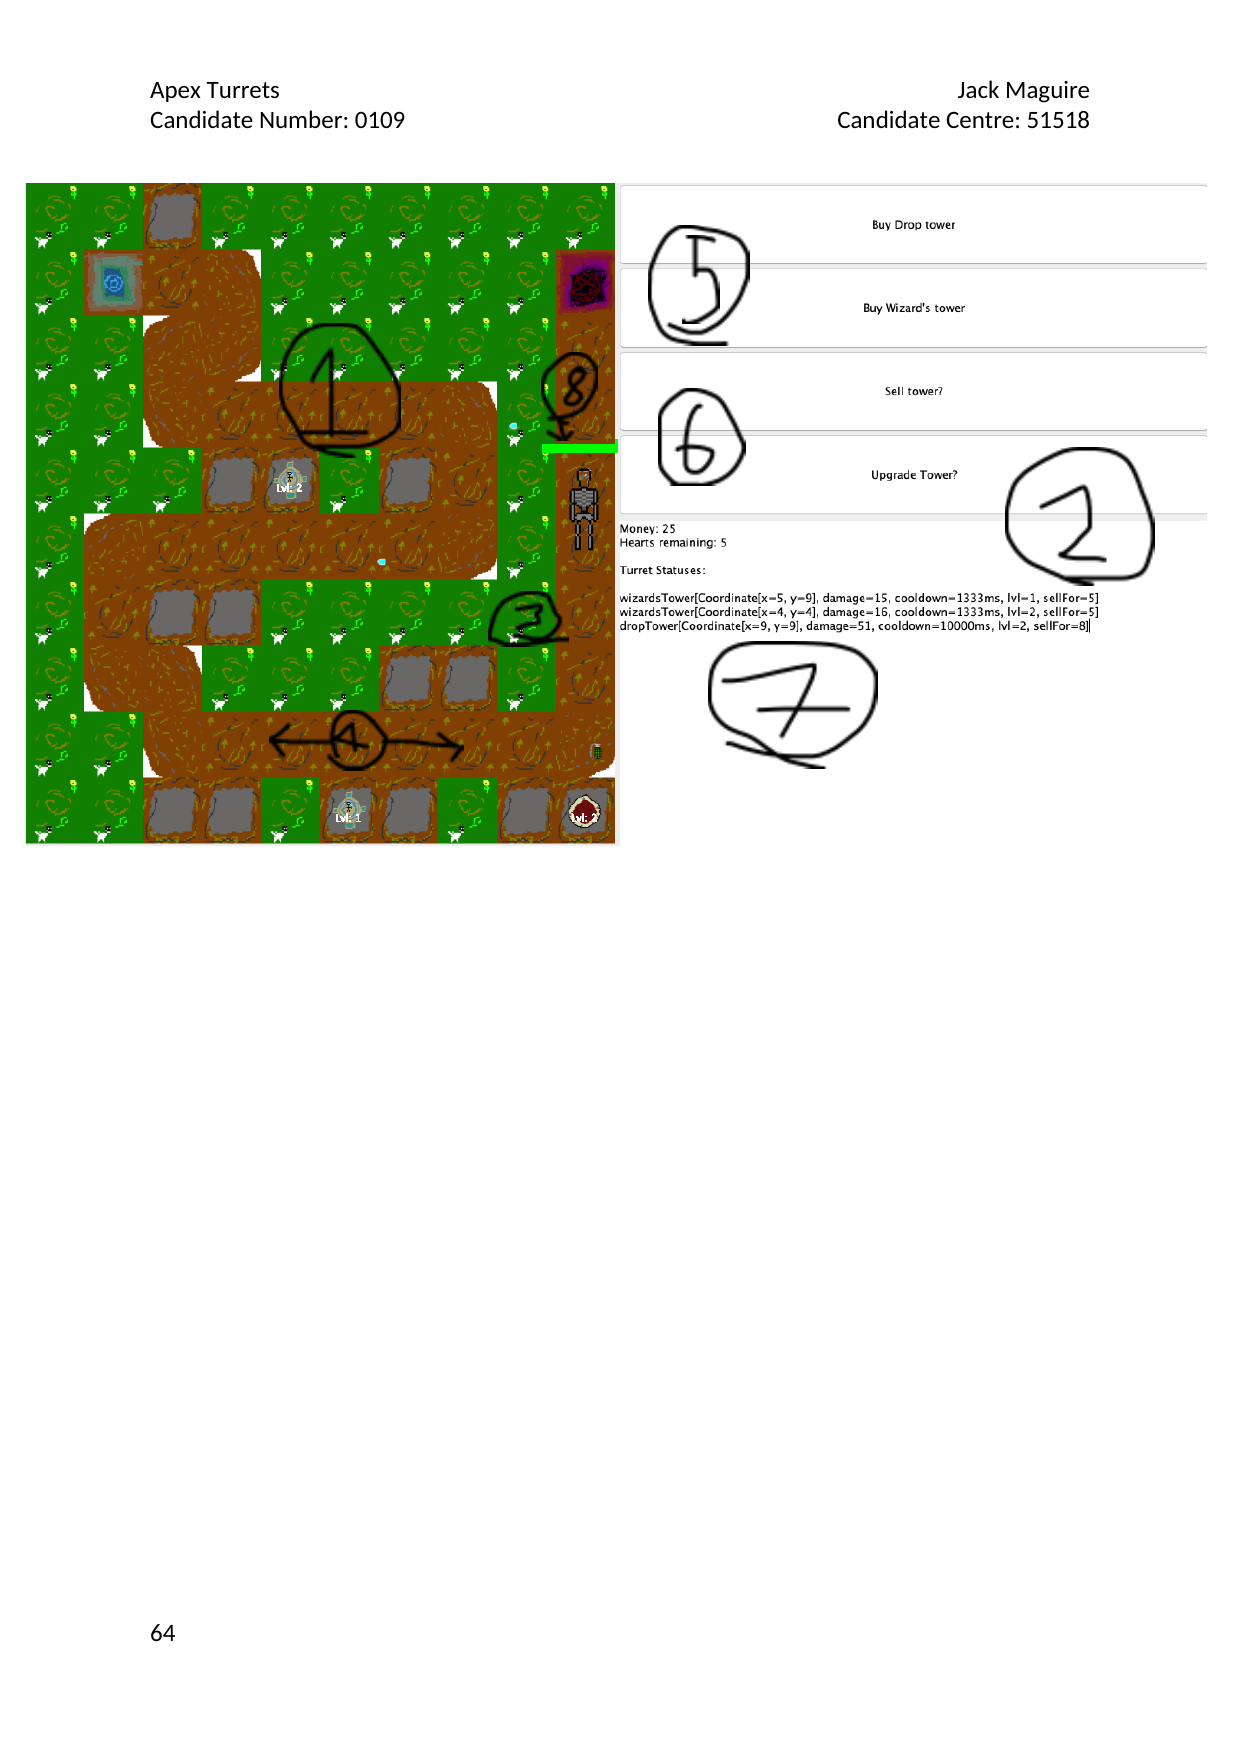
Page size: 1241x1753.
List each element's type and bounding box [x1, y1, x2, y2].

picture [25, 183, 1205, 846]
